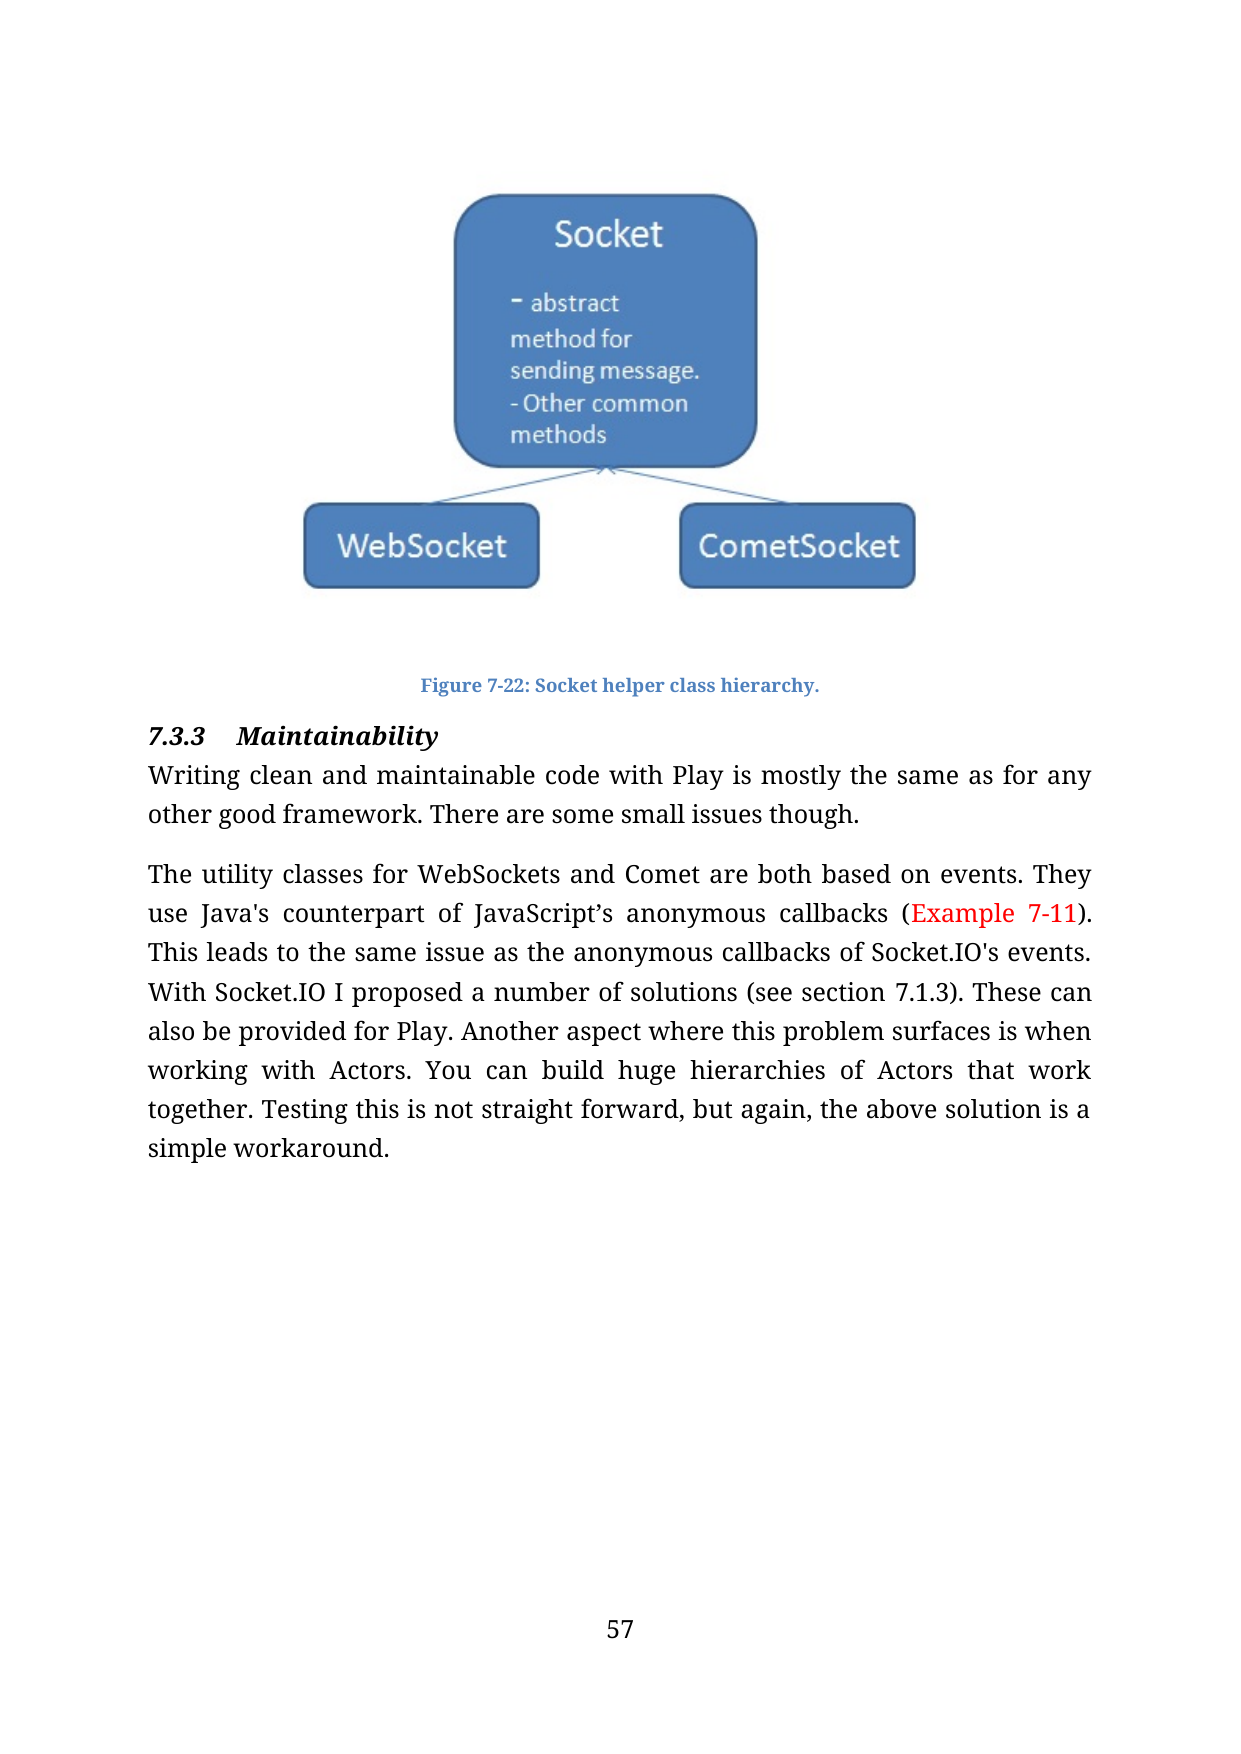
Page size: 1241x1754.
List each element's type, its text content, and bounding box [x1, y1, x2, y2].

subtitle Maintainability [148, 718, 1092, 752]
text The utility classes for WebSockets and Comet are both based on events. They use Java's counterpart of JavaScript’s anonymous callbacks (Example 7-11). This leads to the same issue as the anonymous callbacks of Socket.IO's events. With Socket.IO I proposed a number of solutions (see section 7.1.3). These can also be provided for Play. Another aspect where this problem surfaces is when working with Actors. You can build huge hierarchies of Actors that work together. Testing this is not straight forward, but again, the above solution is a simple workaround. [148, 857, 1092, 1165]
picture [252, 147, 988, 647]
text Writing clean and maintainable code with Play is mostly the same as for any other good framework. There are some small issues though. [148, 758, 1092, 831]
